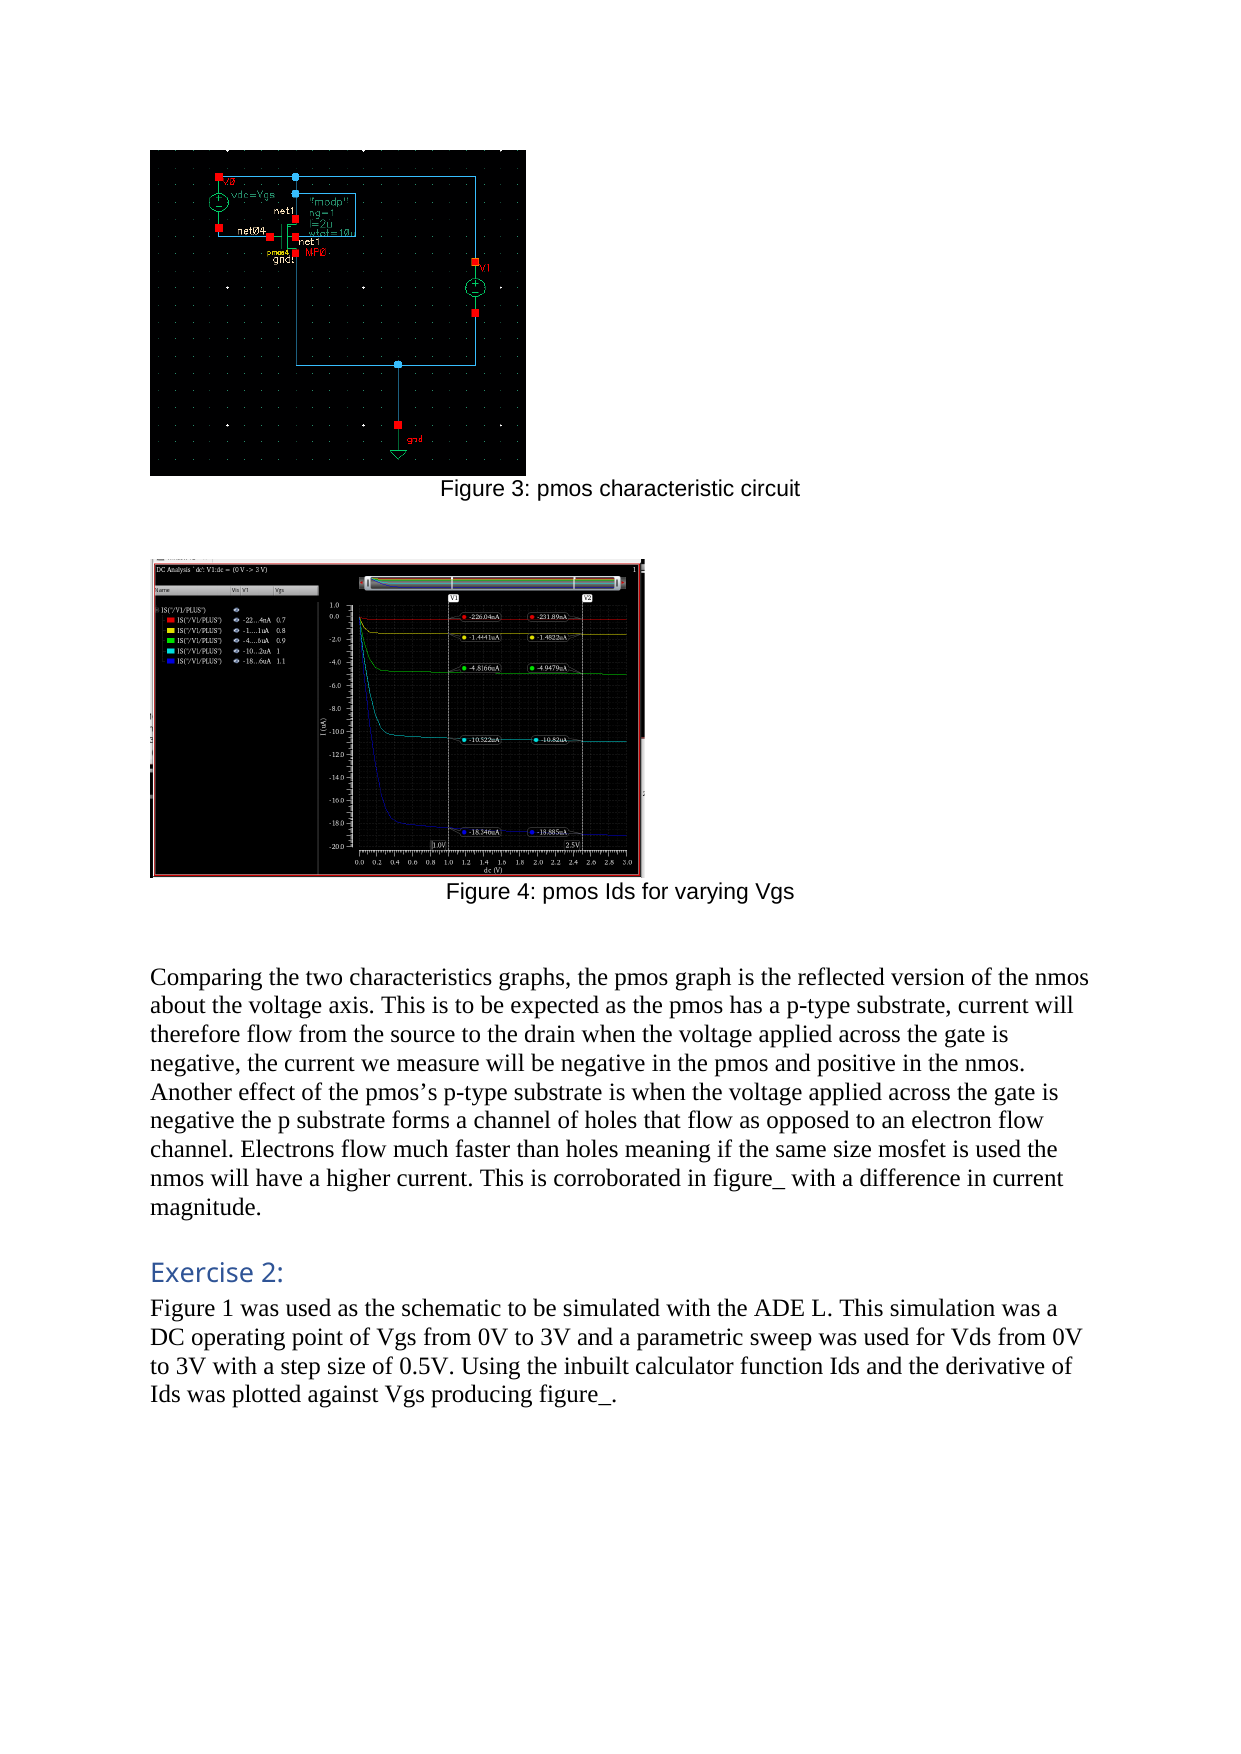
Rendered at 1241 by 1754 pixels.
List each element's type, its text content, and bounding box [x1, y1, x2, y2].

subtitle Exercise 2: [150, 1253, 1090, 1290]
picture [150, 150, 526, 476]
text Comparing the two characteristics graphs, the pmos graph is the reflected version of the nmos about the voltage axis. This is to be expected as the pmos has a p-type substrate, current will therefore flow from the source to the drain when the voltage applied across the gate is negative, the current we measure will be negative in the pmos and positive in the nmos. Another effect of the pmos’s p-type substrate is when the voltage applied across the gate is negative the p substrate forms a channel of holes that flow as opposed to an electron flow channel. Electrons flow much faster than holes meaning if the same size mosfet is used the nmos will have a higher current. This is corroborated in figure_ with a difference in current magnitude. [150, 962, 1090, 1221]
text Figure 4: pmos Ids for varying Vgs [150, 878, 1090, 904]
text Figure 3: pmos characteristic circuit [150, 475, 1090, 502]
picture [150, 559, 645, 878]
text Figure 1 was used as the schematic to be simulated with the ADE L. This simulation was a DC operating point of Vgs from 0V to 3V and a parametric sweep was used for Vds from 0V to 3V with a step size of 0.5V. Using the inbuilt calculator function Ids and the derivative of Ids was plotted against Vgs producing figure_. [150, 1293, 1090, 1408]
